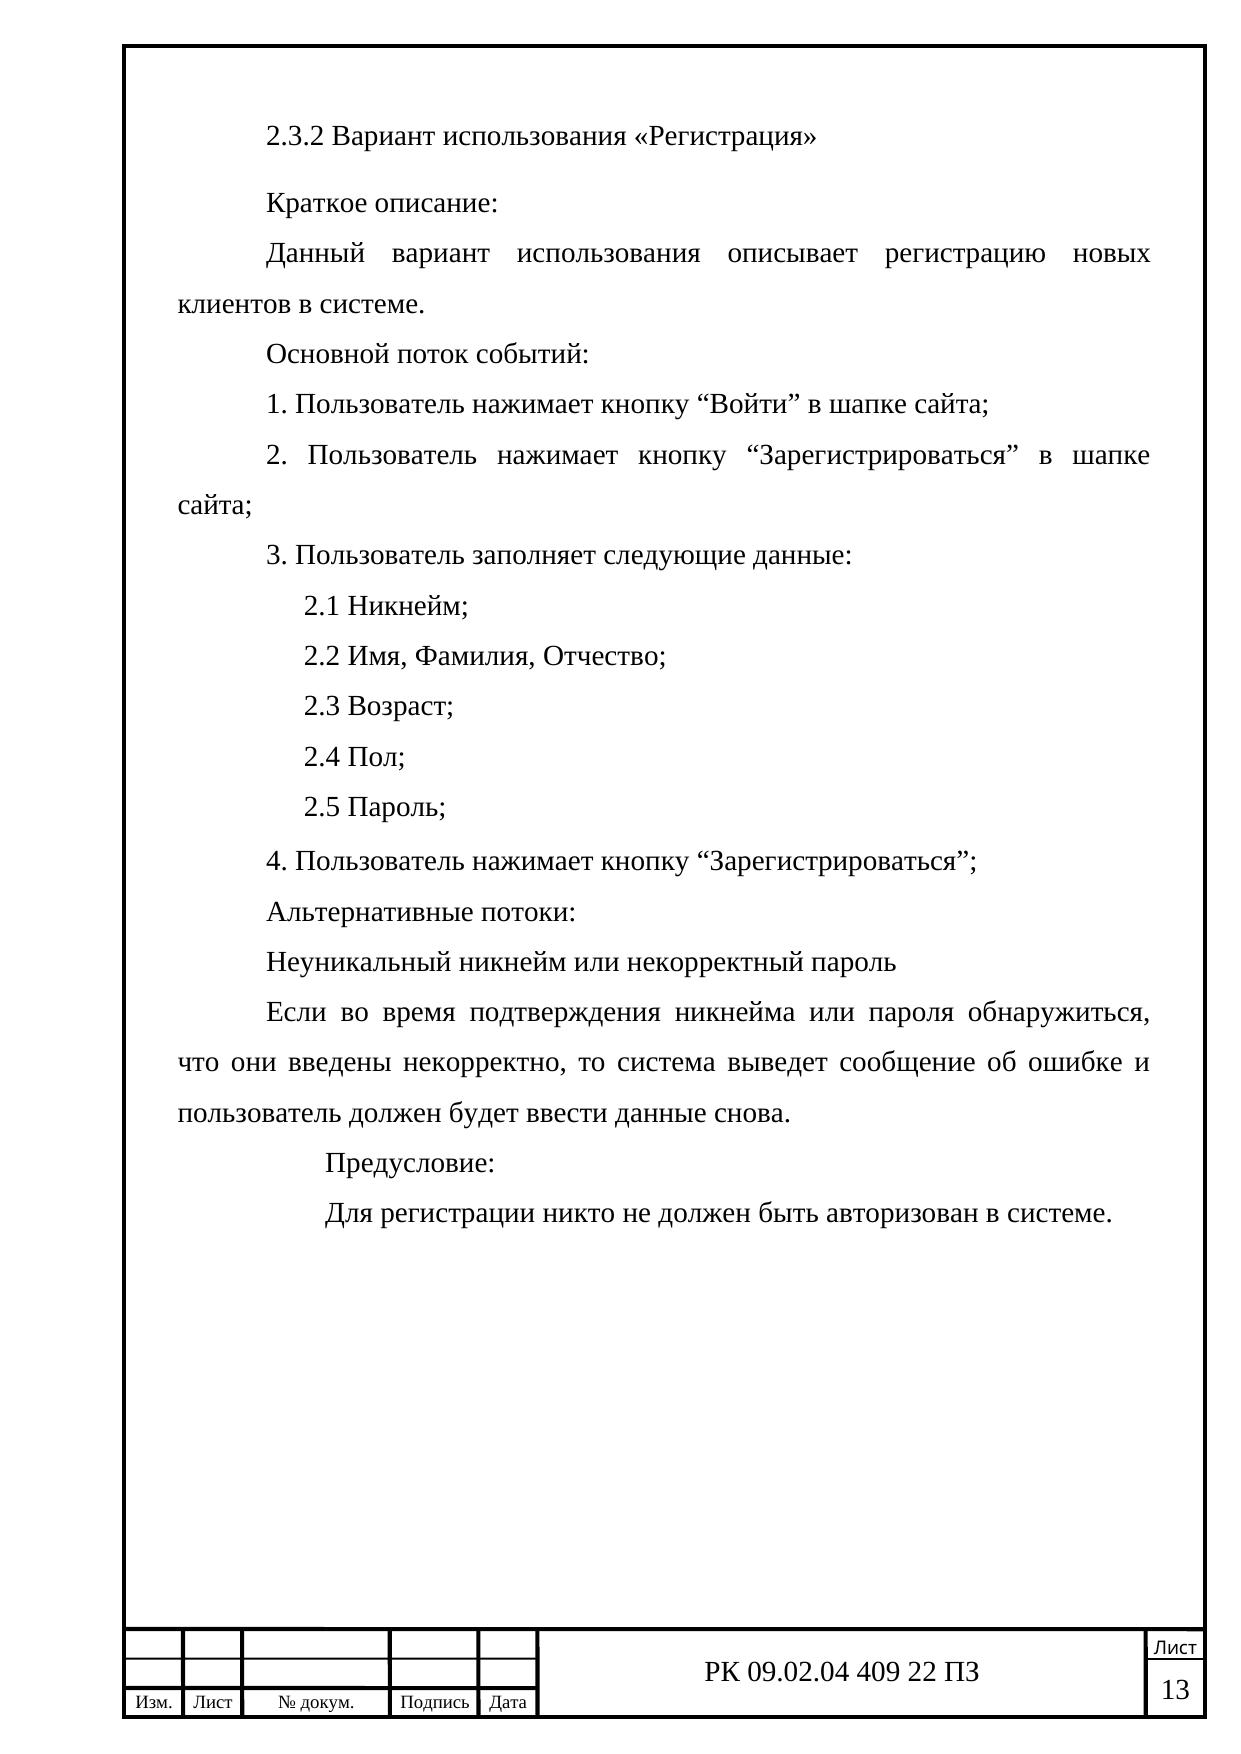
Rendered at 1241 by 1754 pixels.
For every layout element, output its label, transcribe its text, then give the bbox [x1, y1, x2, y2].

text Краткое описание: [177, 185, 1152, 219]
list 2.1 Никнейм; [303, 588, 1152, 621]
text 3. Пользователь заполняет следующие данные: [177, 537, 1152, 571]
text Альтернативные потоки: [266, 894, 1152, 927]
text 4. Пользователь нажимает кнопку “Зарегистрироваться”; [266, 843, 1152, 877]
list 2.4 Пол; [303, 739, 1152, 772]
list 2.2 Имя, Фамилия, Отчество; [303, 638, 1152, 672]
text 2.3.2 Вариант использования «Регистрация» [177, 118, 1152, 152]
text 1. Пользователь нажимает кнопку “Войти” в шапке сайта; [177, 386, 1152, 420]
text 2. Пользователь нажимает кнопку “Зарегистрироваться” в шапке сайта; [177, 437, 1152, 521]
list 2.3 Возраст; [303, 688, 1152, 722]
list 2.5 Пароль; [303, 789, 1152, 822]
text Основной поток событий: [177, 336, 1152, 370]
text Если во время подтверждения никнейма или пароля обнаружиться, что они введены некорректно, то система выведет сообщение об ошибке и пользователь должен будет ввести данные снова. [177, 994, 1152, 1128]
text Предусловие: [177, 1145, 1152, 1179]
text Для регистрации никто не должен быть авторизован в системе. [177, 1196, 1152, 1229]
text Данный вариант использования описывает регистрацию новых клиентов в системе. [177, 236, 1152, 319]
text Неуникальный никнейм или некорректный пароль [266, 944, 1152, 977]
